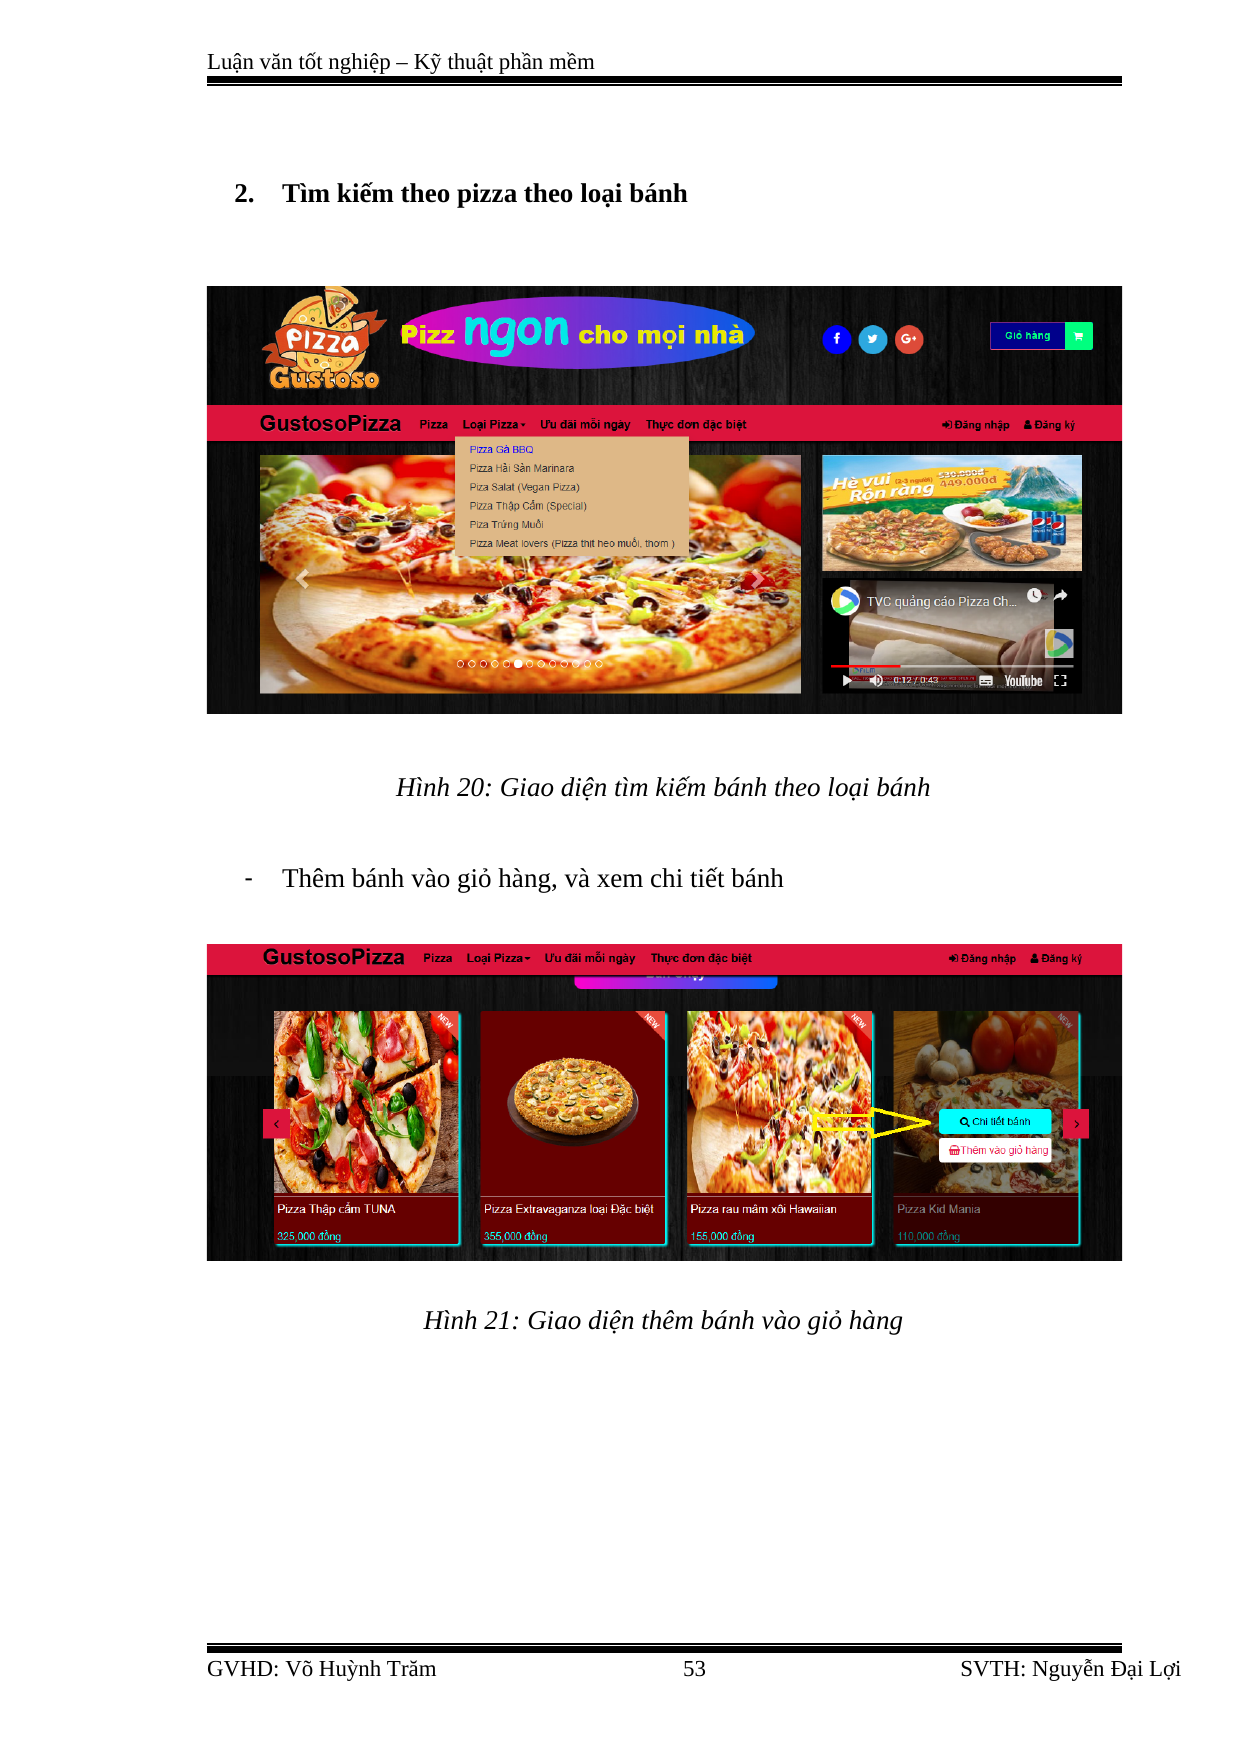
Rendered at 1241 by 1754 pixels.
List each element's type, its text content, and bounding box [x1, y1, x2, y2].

subtitle Tìm kiếm theo pizza theo loại bánh [244, 177, 1122, 208]
text Hình 20: Giao diện tìm kiếm bánh theo loại bánh [207, 771, 1122, 803]
list Thêm bánh vào giỏ hàng, và xem chi tiết bánh [244, 861, 1122, 894]
text Hình 21: Giao diện thêm bánh vào giỏ hàng [207, 1304, 1122, 1335]
picture [206, 944, 1123, 1261]
picture [206, 286, 1123, 714]
